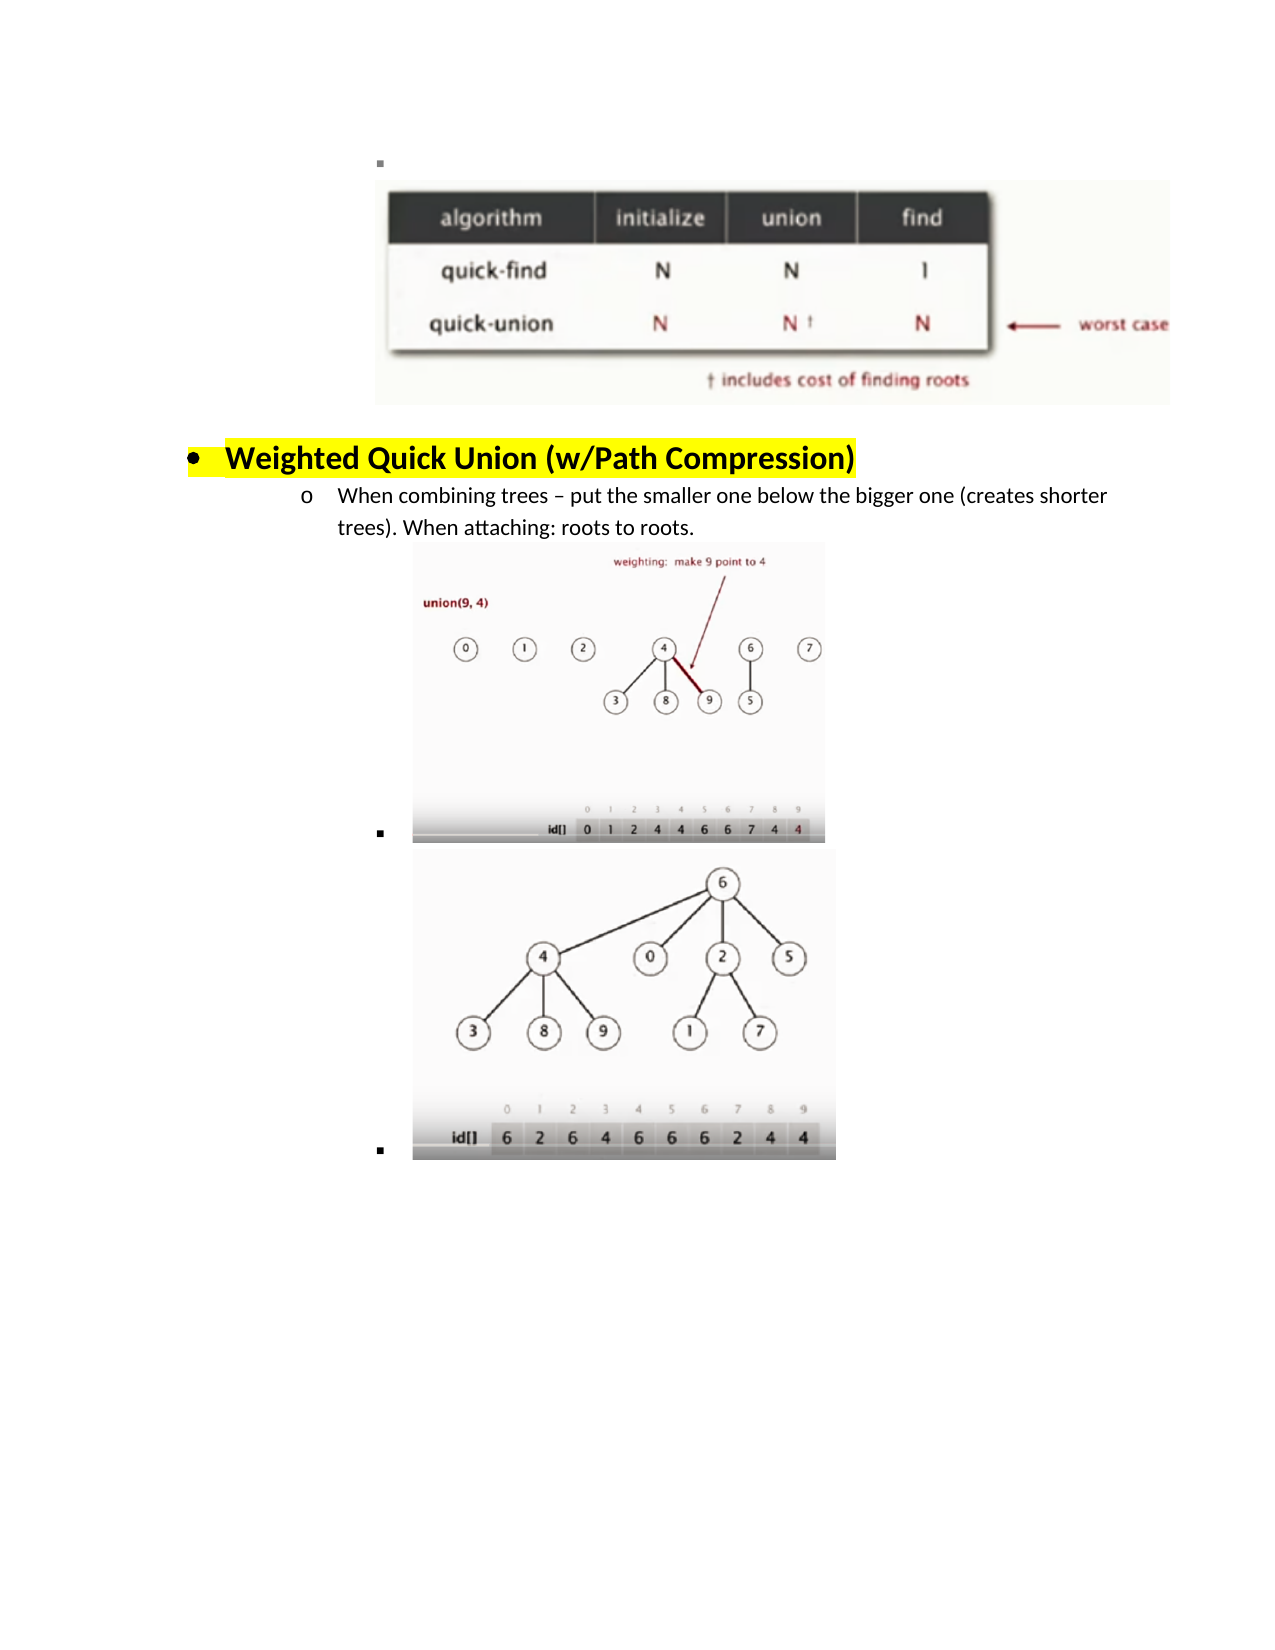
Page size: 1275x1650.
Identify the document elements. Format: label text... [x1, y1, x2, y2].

picture [412, 542, 826, 843]
list Weighted Quick Union (w/Path Compression) [187, 437, 1125, 478]
picture [375, 180, 1171, 405]
list When combining trees – put the smaller one below the bigger one (creates shorter trees). When attaching: roots to roots. [300, 481, 1125, 541]
picture [412, 849, 836, 1160]
